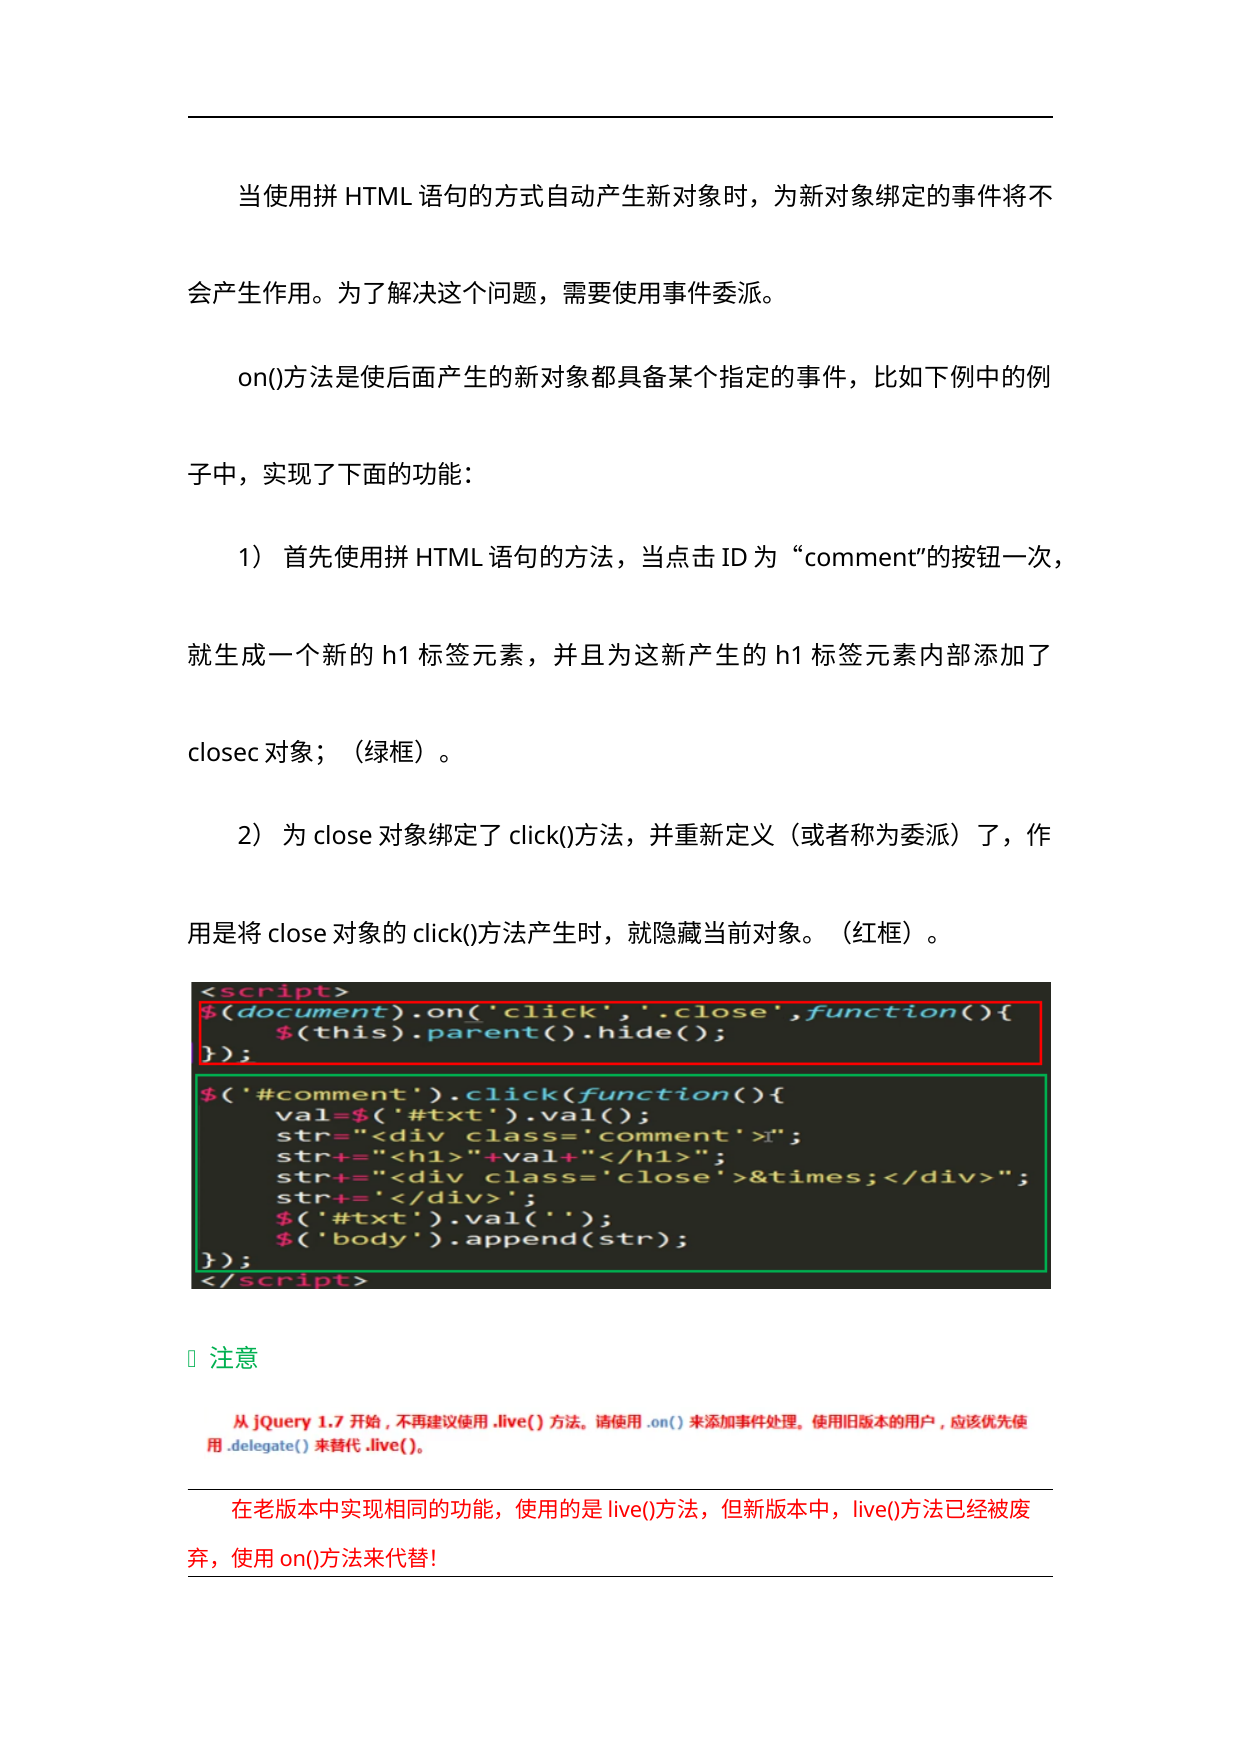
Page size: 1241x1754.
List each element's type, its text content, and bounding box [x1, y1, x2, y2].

text 注意 [187, 1324, 1053, 1389]
text 当使用拼HTML语句的方式自动产生新对象时，为新对象绑定的事件将不会产生作用。为了解决这个问题，需要使用事件委派。 [187, 162, 1053, 324]
picture [189, 982, 1051, 1289]
picture [203, 1407, 1037, 1460]
text 1） 首先使用拼HTML语句的方法，当点击ID为“comment”的按钮一次，就生成一个新的h1标签元素，并且为这新产生的h1标签元素内部添加了closec对象；（绿框）。 [187, 523, 1053, 783]
text on()方法是使后面产生的新对象都具备某个指定的事件，比如下例中的例子中，实现了下面的功能： [187, 343, 1053, 505]
text 2） 为close对象绑定了click()方法，并重新定义（或者称为委派）了，作用是将close对象的click()方法产生时，就隐藏当前对象。（红框）。 [187, 801, 1053, 964]
text 在老版本中实现相同的功能，使用的是live()方法，但新版本中，live()方法已经被废弃，使用on()方法来代替！ [187, 1490, 1053, 1577]
